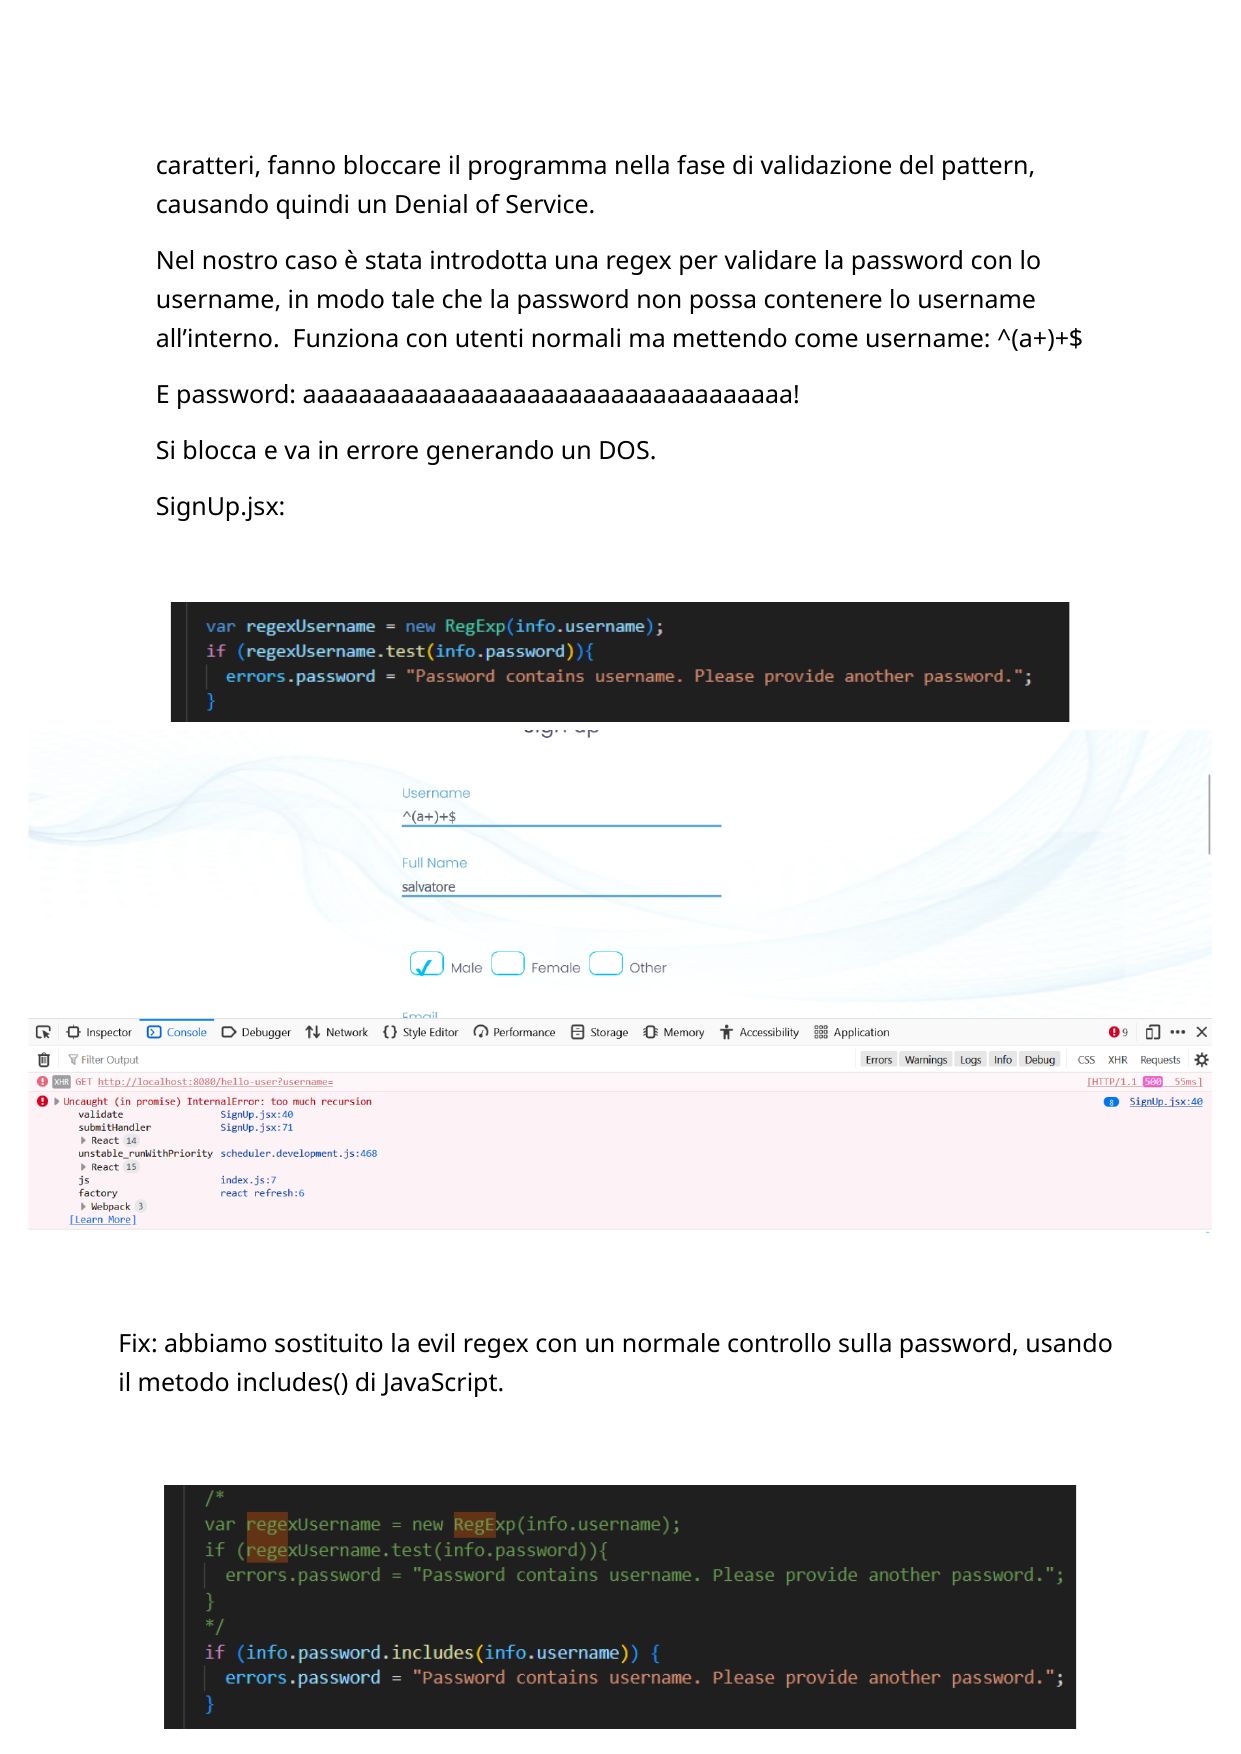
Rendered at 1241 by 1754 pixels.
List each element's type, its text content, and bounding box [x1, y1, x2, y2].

text E password: aaaaaaaaaaaaaaaaaaaaaaaaaaaaaaaaaaa! [156, 377, 1122, 411]
picture [164, 1485, 1077, 1729]
text SignUp.jsx: [156, 488, 1122, 522]
text Nel nostro caso è stata introdotta una regex per validare la password con lo username, in modo tale che la password non possa contenere lo username all’interno. Funziona con utenti normali ma mettendo come username: ^(a+)+$ [156, 243, 1122, 355]
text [156, 148, 1122, 221]
picture [28, 730, 1212, 1233]
picture [170, 602, 1070, 722]
text Fix: abbiamo sostituito la evil regex con un normale controllo sulla password, usando il metodo includes() di JavaScript. [118, 1326, 1122, 1399]
text Si blocca e va in errore generando un DOS. [156, 433, 1122, 467]
